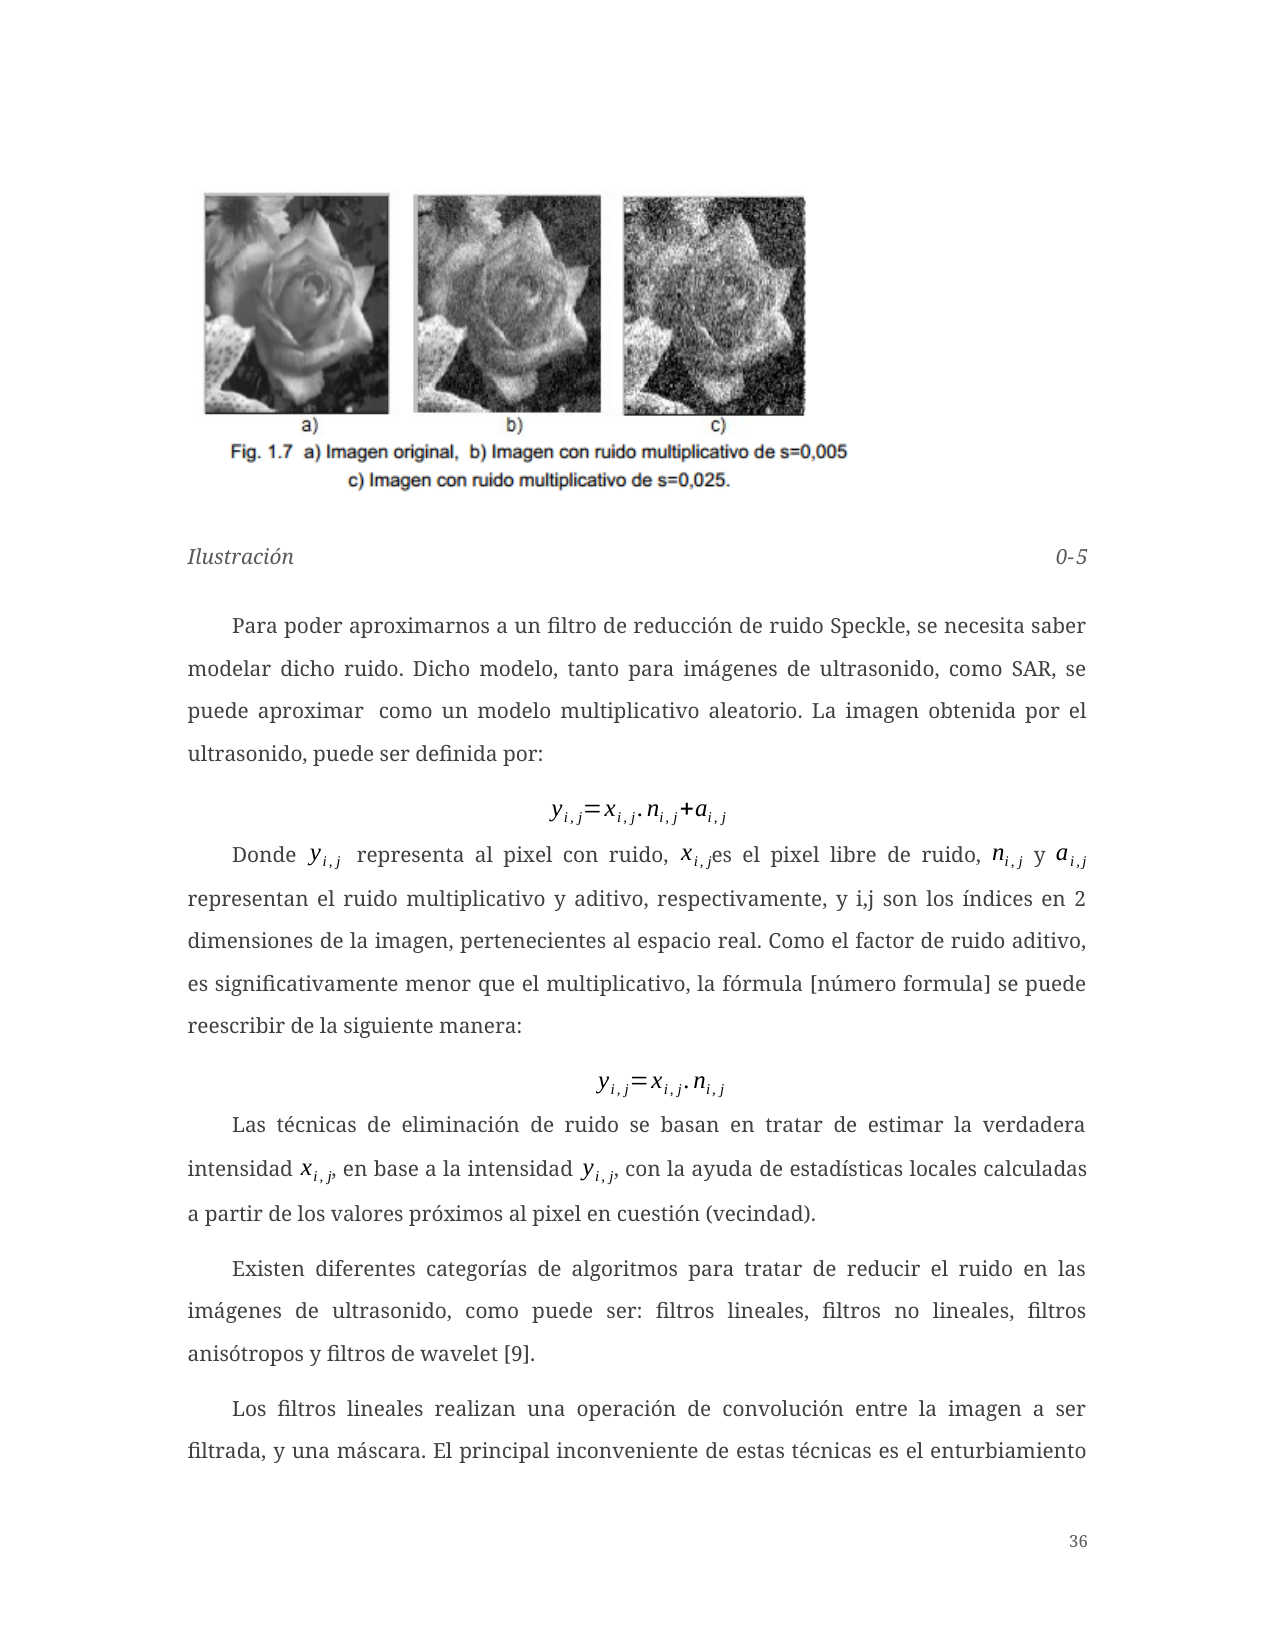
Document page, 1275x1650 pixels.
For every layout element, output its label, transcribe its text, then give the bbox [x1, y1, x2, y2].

text Donde representa al pixel con ruido, es el pixel libre de ruido, y representan el ruido multiplicativo y aditivo, respectivamente, y i,j son los índices en 2 dimensiones de la imagen, pertenecientes al espacio real. Como el factor de ruido aditivo, es significativamente menor que el multiplicativo, la fórmula [número formula] se puede reescribir de la siguiente manera: [187, 838, 1087, 1040]
picture [187, 180, 873, 507]
text Las técnicas de eliminación de ruido se basan en tratar de estimar la verdadera intensidad , en base a la intensidad , con la ayuda de estadísticas locales calculadas a partir de los valores próximos al pixel en cuestión (vecindad). [187, 1111, 1087, 1227]
text Existen diferentes categorías de algoritmos para tratar de reducir el ruido en las imágenes de ultrasonido, como puede ser: filtros lineales, filtros no lineales, filtros anisótropos y filtros de wavelet [9]. [187, 1254, 1087, 1367]
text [187, 1394, 1087, 1465]
text Para poder aproximarnos a un filtro de reducción de ruido Speckle, se necesita saber modelar dicho ruido. Dicho modelo, tanto para imágenes de ultrasonido, como SAR, se puede aproximar como un modelo multiplicativo aleatorio. La imagen obtenida por el ultrasonido, puede ser definida por: [187, 611, 1087, 768]
